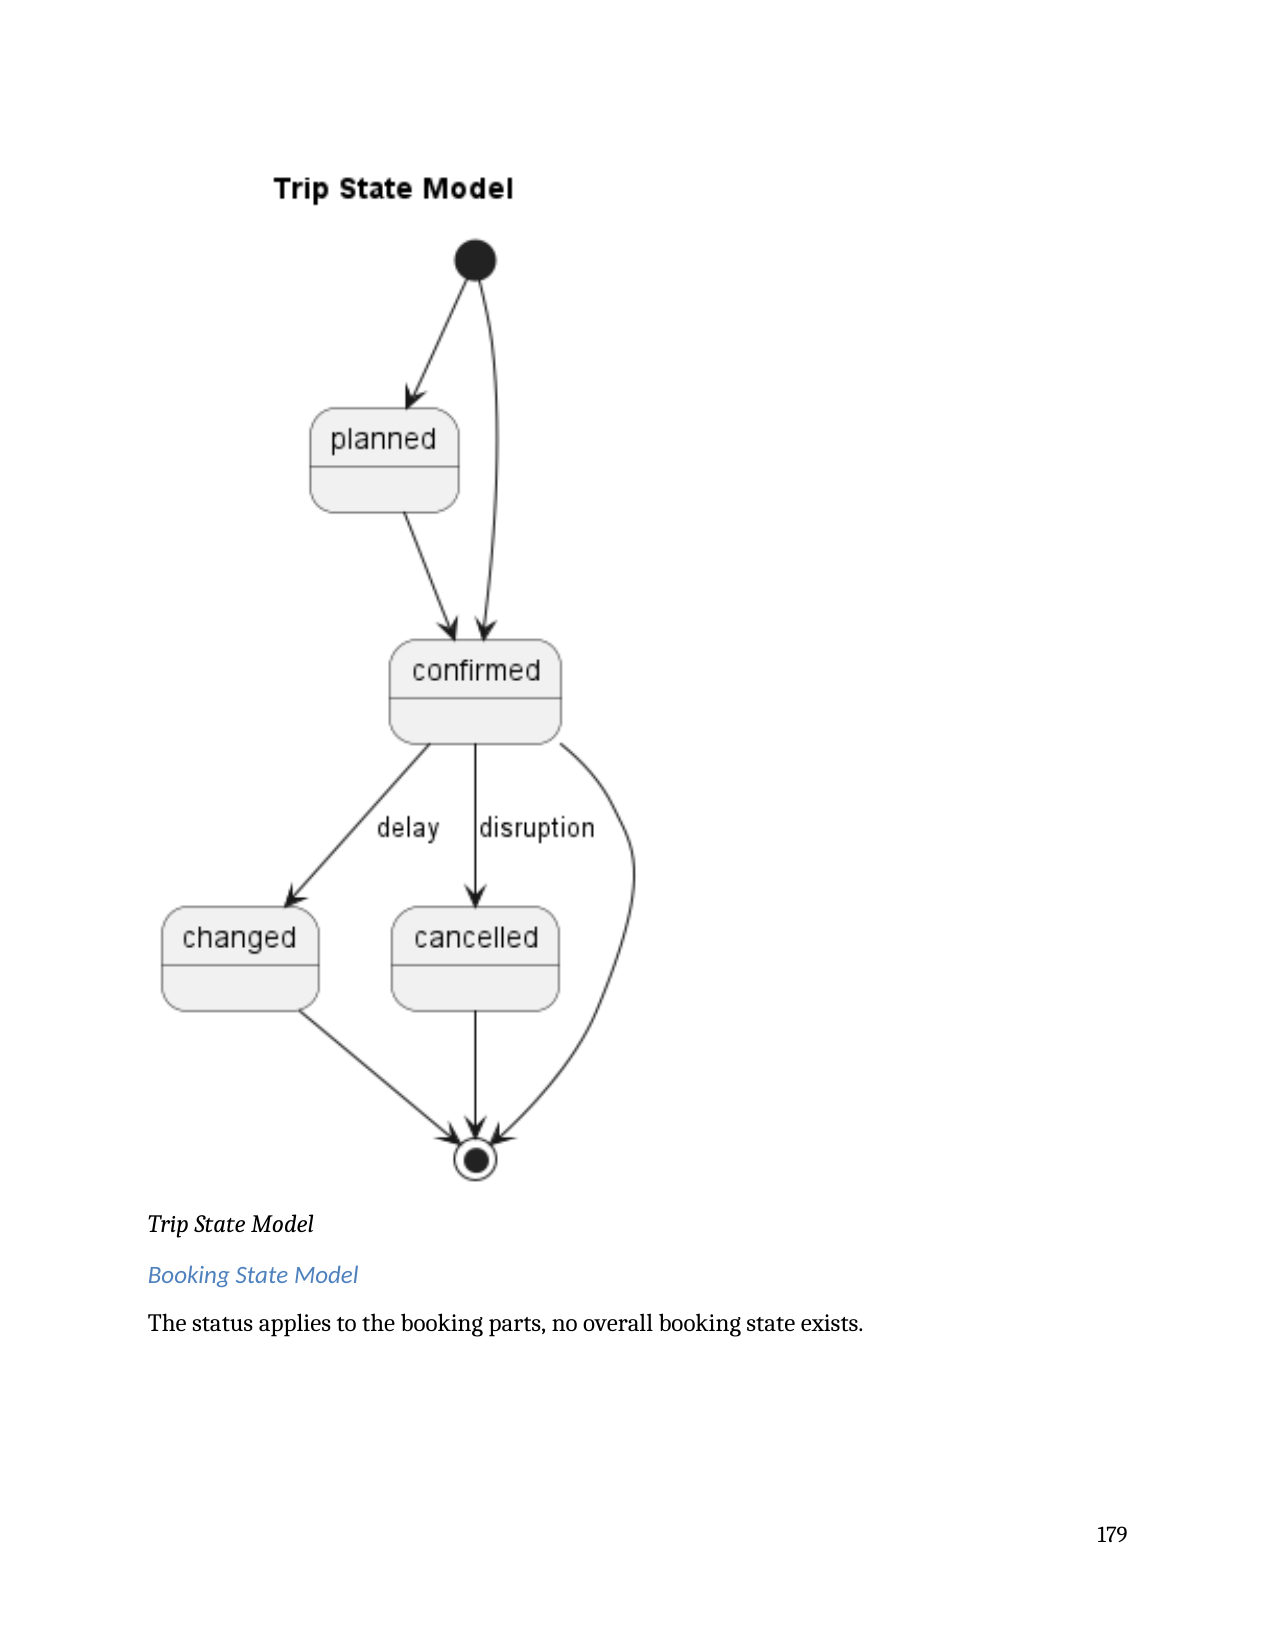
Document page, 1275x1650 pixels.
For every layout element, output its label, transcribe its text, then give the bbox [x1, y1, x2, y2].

subtitle Booking State Model [148, 1260, 1127, 1290]
picture [147, 147, 667, 1190]
text Trip State Model [148, 1210, 1127, 1239]
text The status applies to the booking parts, no overall booking state exists. [148, 1309, 1127, 1338]
